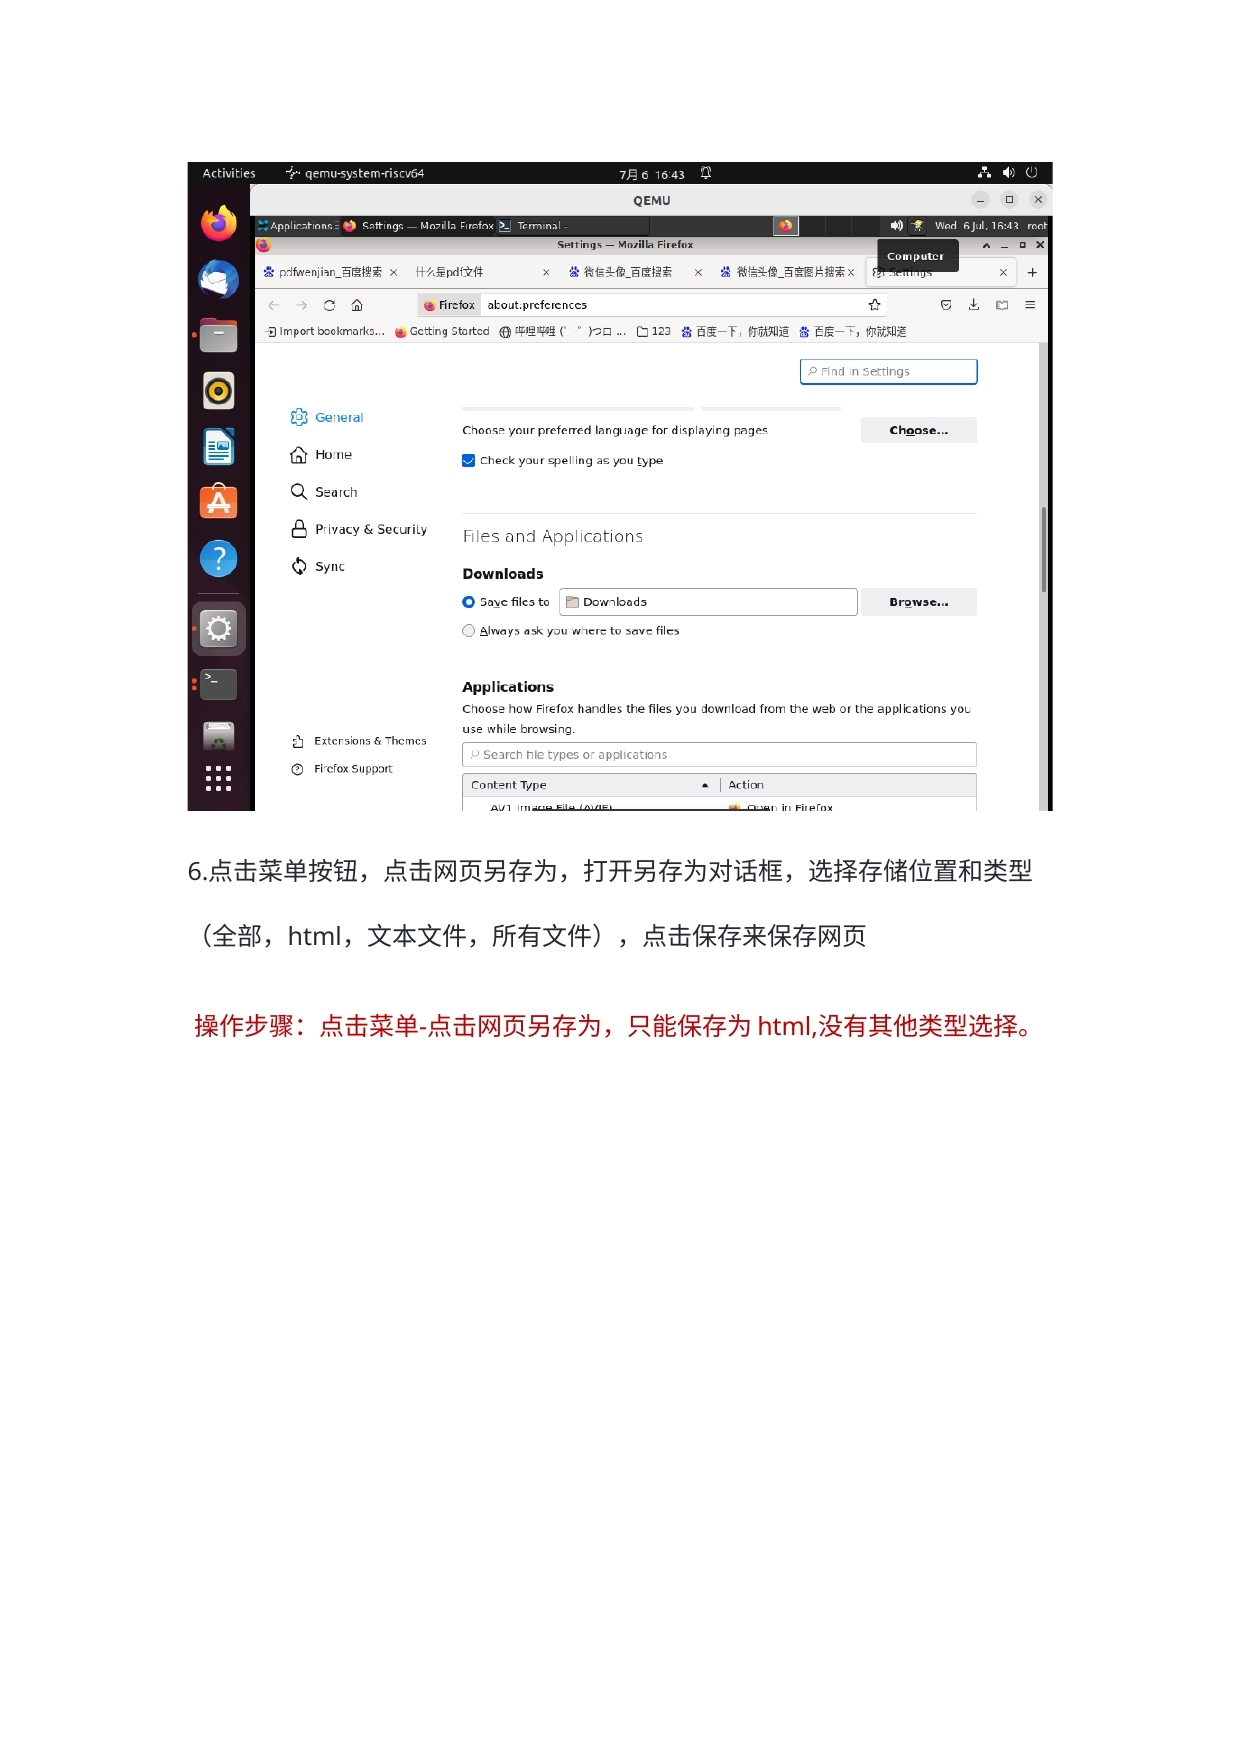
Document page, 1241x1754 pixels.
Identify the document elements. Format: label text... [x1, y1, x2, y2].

picture [187, 162, 1053, 811]
text 6.点击菜单按钮，点击网页另存为，打开另存为对话框，选择存储位置和类型（全部，html，文本文件，所有文件），点击保存来保存网页 [187, 837, 1053, 967]
text 操作步骤：点击菜单-点击网页另存为，只能保存为html,没有其他类型选择。 [187, 992, 1053, 1057]
